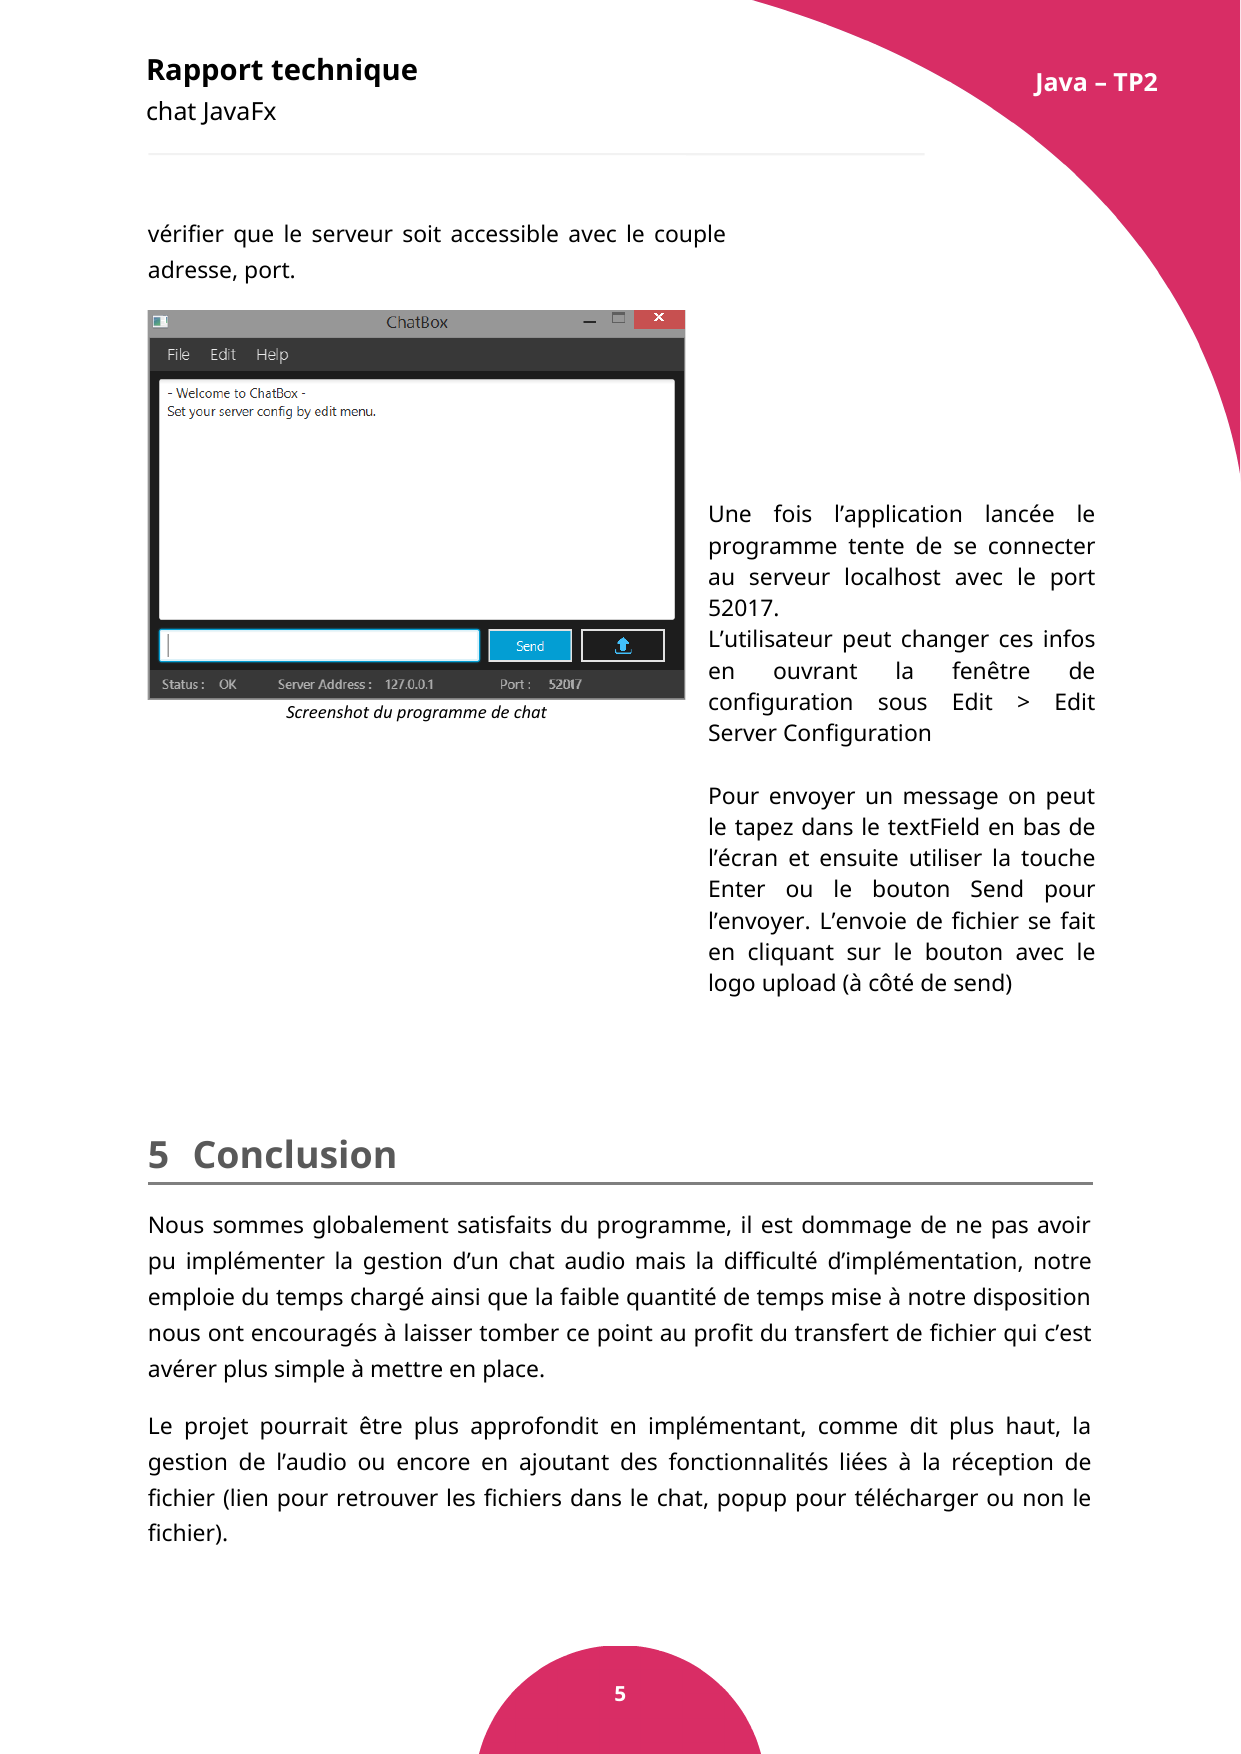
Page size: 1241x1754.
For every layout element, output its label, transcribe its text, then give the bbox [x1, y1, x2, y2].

text Nous sommes globalement satisfaits du programme, il est dommage de ne pas avoir pu implémenter la gestion d’un chat audio mais la difficulté d’implémentation, notre emploie du temps chargé ainsi que la faible quantité de temps mise à notre disposition nous ont encouragés à laisser tomber ce point au profit du transfert de fichier qui c’est avérer plus simple à mettre en place. [148, 1209, 1093, 1384]
picture [147, 310, 686, 700]
text Le projet pourrait être plus approfondit en implémentant, comme dit plus haut, la gestion de l’audio ou encore en ajoutant des fonctionnalités liées à la réception de fichier (lien pour retrouver les fichiers dans le chat, popup pour télécharger ou non le fichier). [148, 1409, 1093, 1549]
subtitle Conclusion [148, 1128, 1093, 1182]
picture [745, 0, 1241, 495]
picture [474, 1646, 766, 1754]
